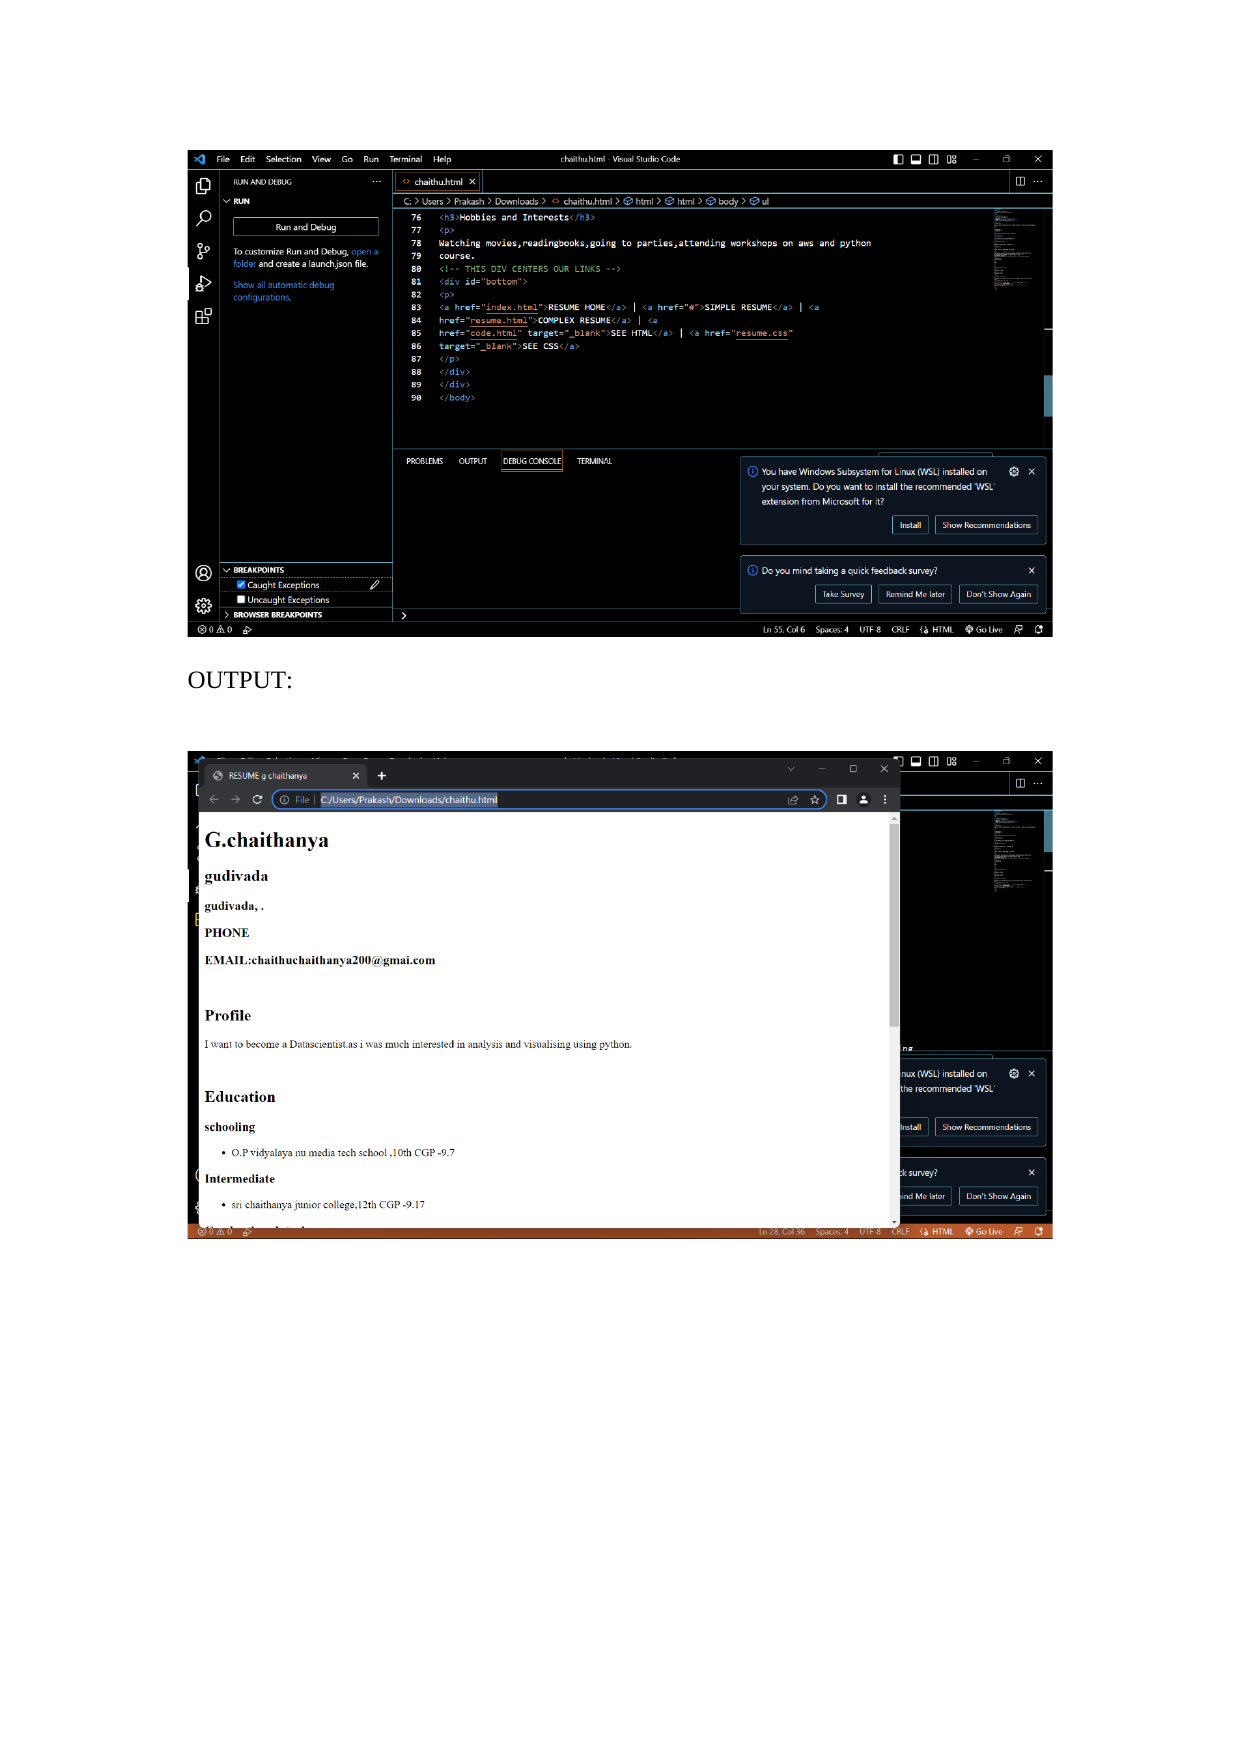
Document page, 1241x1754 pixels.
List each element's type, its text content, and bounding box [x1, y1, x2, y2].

text OUTPUT: [187, 665, 1053, 694]
picture [187, 150, 1053, 637]
picture [187, 751, 1053, 1239]
